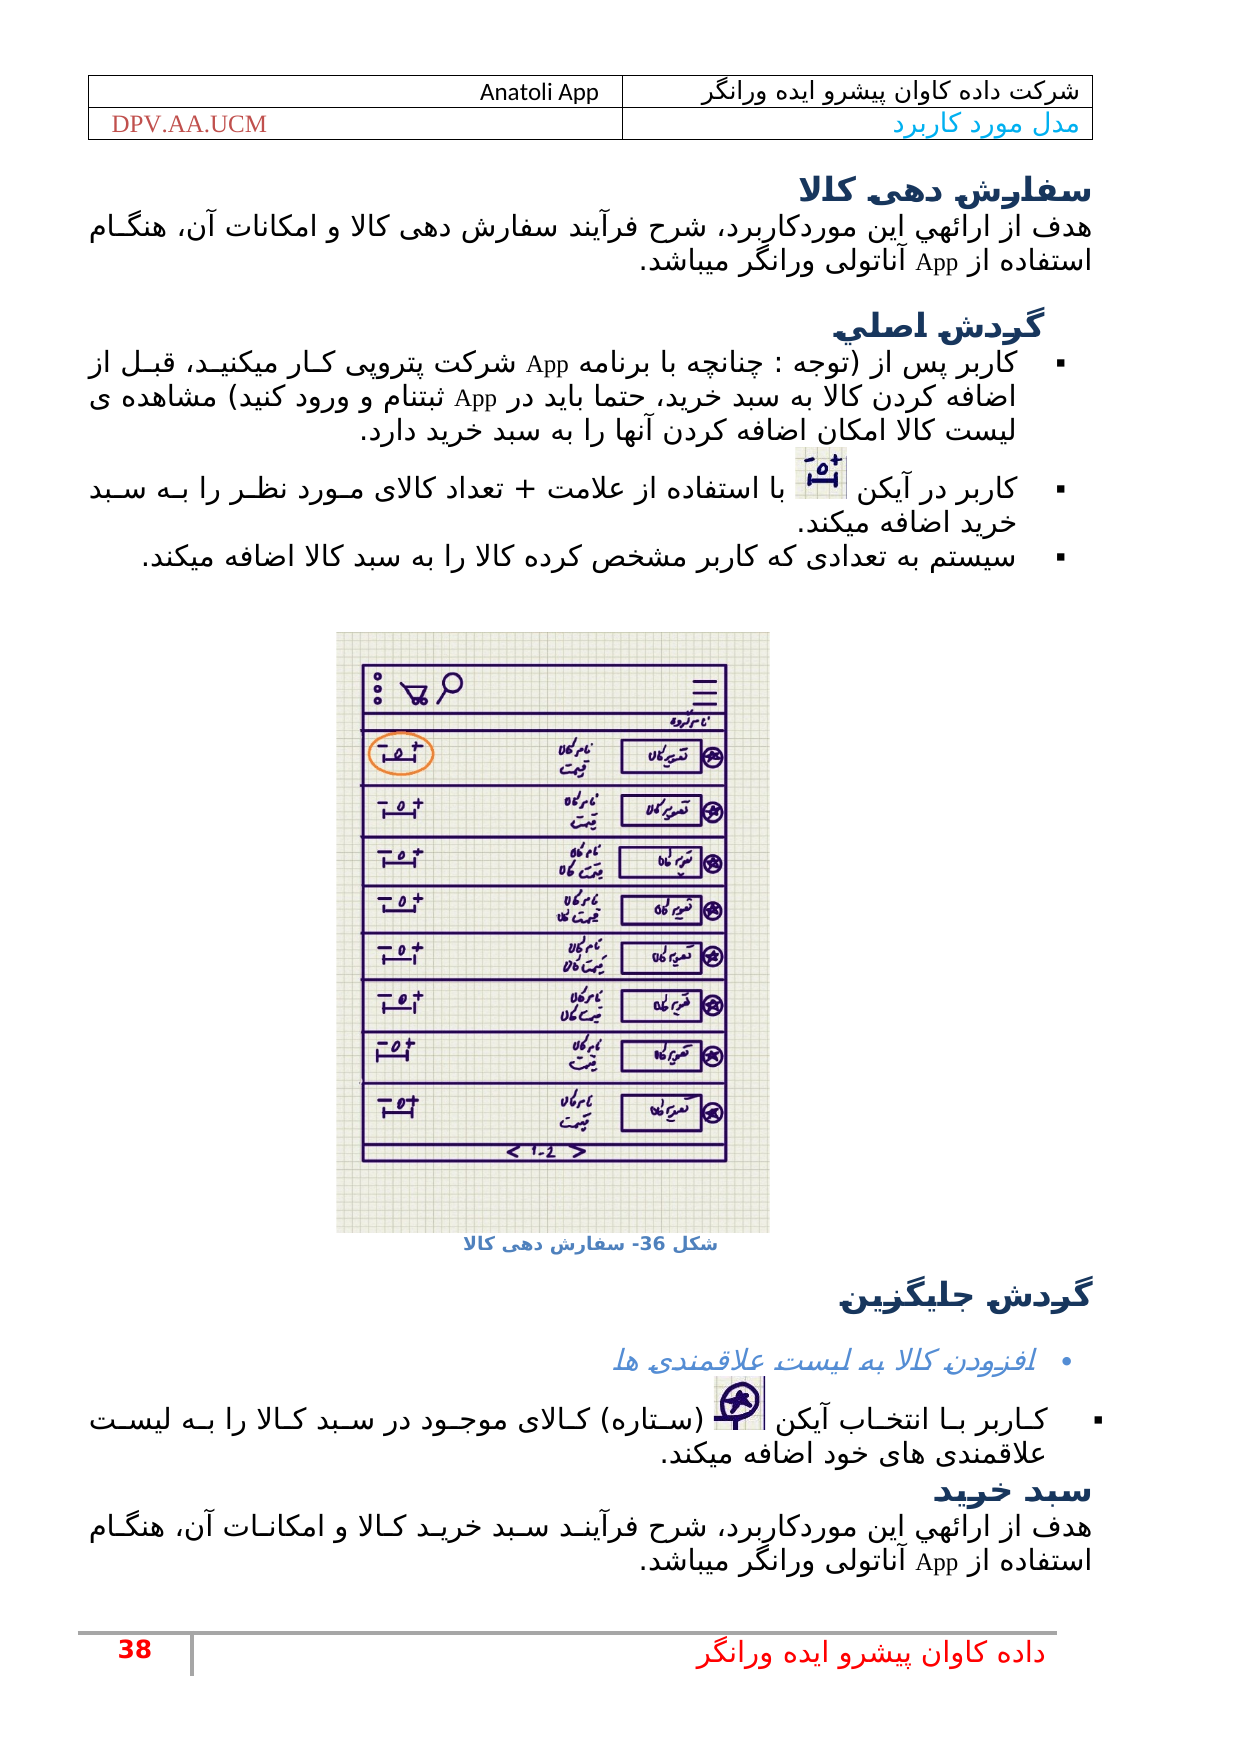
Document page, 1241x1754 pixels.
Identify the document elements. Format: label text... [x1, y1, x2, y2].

text هدف از ارائهي اين موردكاربرد، شرح فرآيند سفارش دهی کالا و امكانات آن، هنگام استفاده از App آناتولی ورانگر ميباشد. [89, 209, 1092, 277]
list كاربر پس از (توجه : چنانچه با برنامه App شرکت پتروپی کار میکنید، قبل از اضافه کردن کالا به سبد خرید، حتما باید در App ثبتنام و ورود کنید) مشاهده ی لیست کالا امکان اضافه کردن آنها را به سبد خرید دارد. [89, 345, 1055, 447]
subtitle افزودن کالا به لیست علاقمندی ها [89, 1343, 1063, 1377]
subtitle سبد خرید [89, 1470, 1092, 1509]
text هدف از ارائهي اين موردكاربرد، شرح فرآيند سبد خرید کالا و امكانات آن، هنگام استفاده از App آناتولی ورانگر ميباشد. [89, 1509, 1092, 1577]
list سیستم به تعدادی که کاربر مشخص کرده کالا را به سبد کالا اضافه میکند. [89, 539, 1055, 573]
picture [795, 447, 847, 499]
picture [713, 1376, 766, 1430]
subtitle گردش جايگزين [89, 1275, 1092, 1314]
list کاربر در آیکن با استفاده از علامت + تعداد کالای مورد نظر را به سبد خرید اضافه میکند. [89, 447, 1055, 539]
subtitle سفارش دهی کالا [89, 171, 1092, 209]
text شکل 36- سفارش دهی کالا [89, 1233, 1092, 1254]
subtitle گردش اصلي [89, 306, 1092, 345]
picture [336, 632, 770, 1233]
list کاربر با انتخاب آیکن (ستاره) کالای موجود در سبد کالا را به لیست علاقمندی های خود اضافه میکند. [89, 1377, 1092, 1470]
